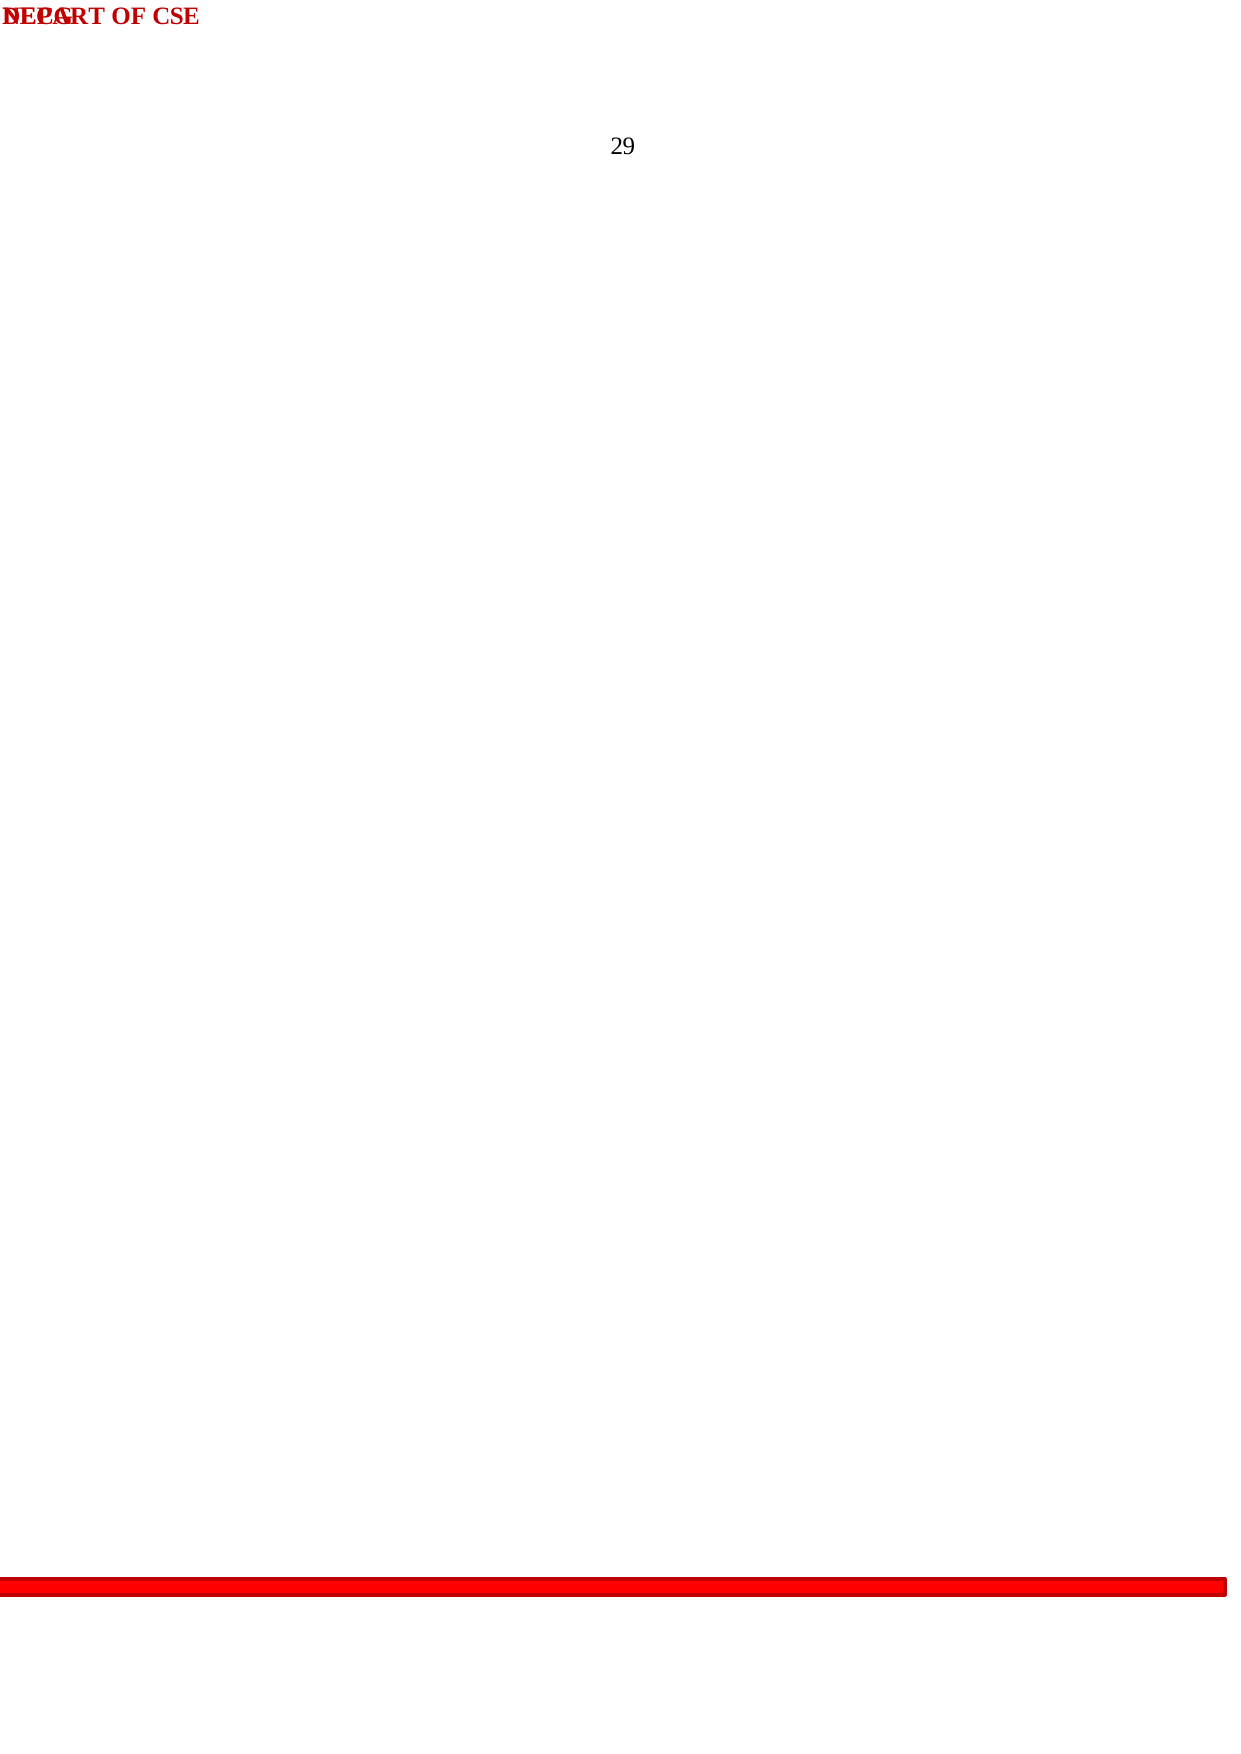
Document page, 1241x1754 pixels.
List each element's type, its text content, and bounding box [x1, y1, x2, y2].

text 29 [55, 131, 1190, 160]
